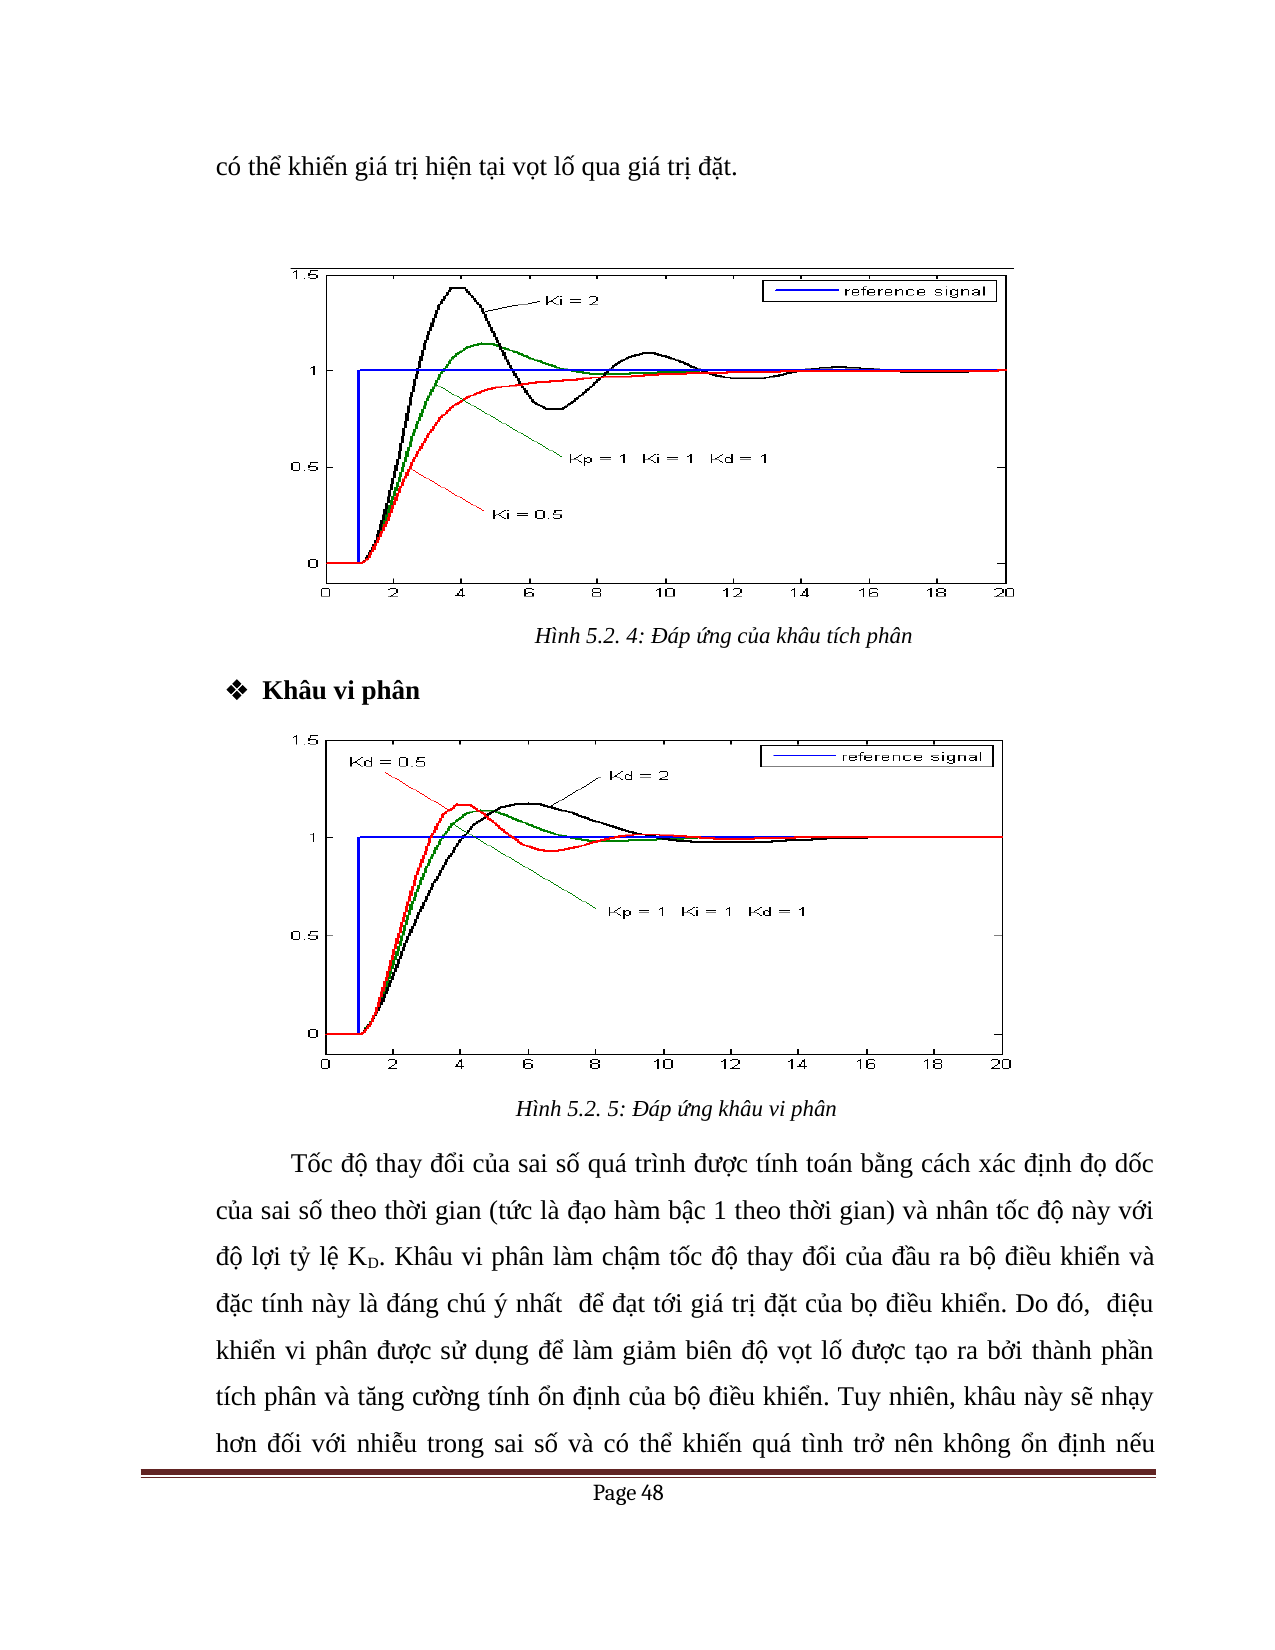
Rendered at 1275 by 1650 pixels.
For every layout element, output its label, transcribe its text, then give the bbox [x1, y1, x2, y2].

picture [290, 268, 1014, 597]
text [216, 150, 1156, 181]
text Hình 5.2. 4: Đáp ứng của khâu tích phân [216, 622, 1156, 648]
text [216, 1147, 1156, 1458]
list Khâu vi phân [224, 674, 1156, 705]
picture [290, 733, 1013, 1070]
text Hình 5.2. 5: Đáp ứng khâu vi phân [441, 1095, 1156, 1121]
